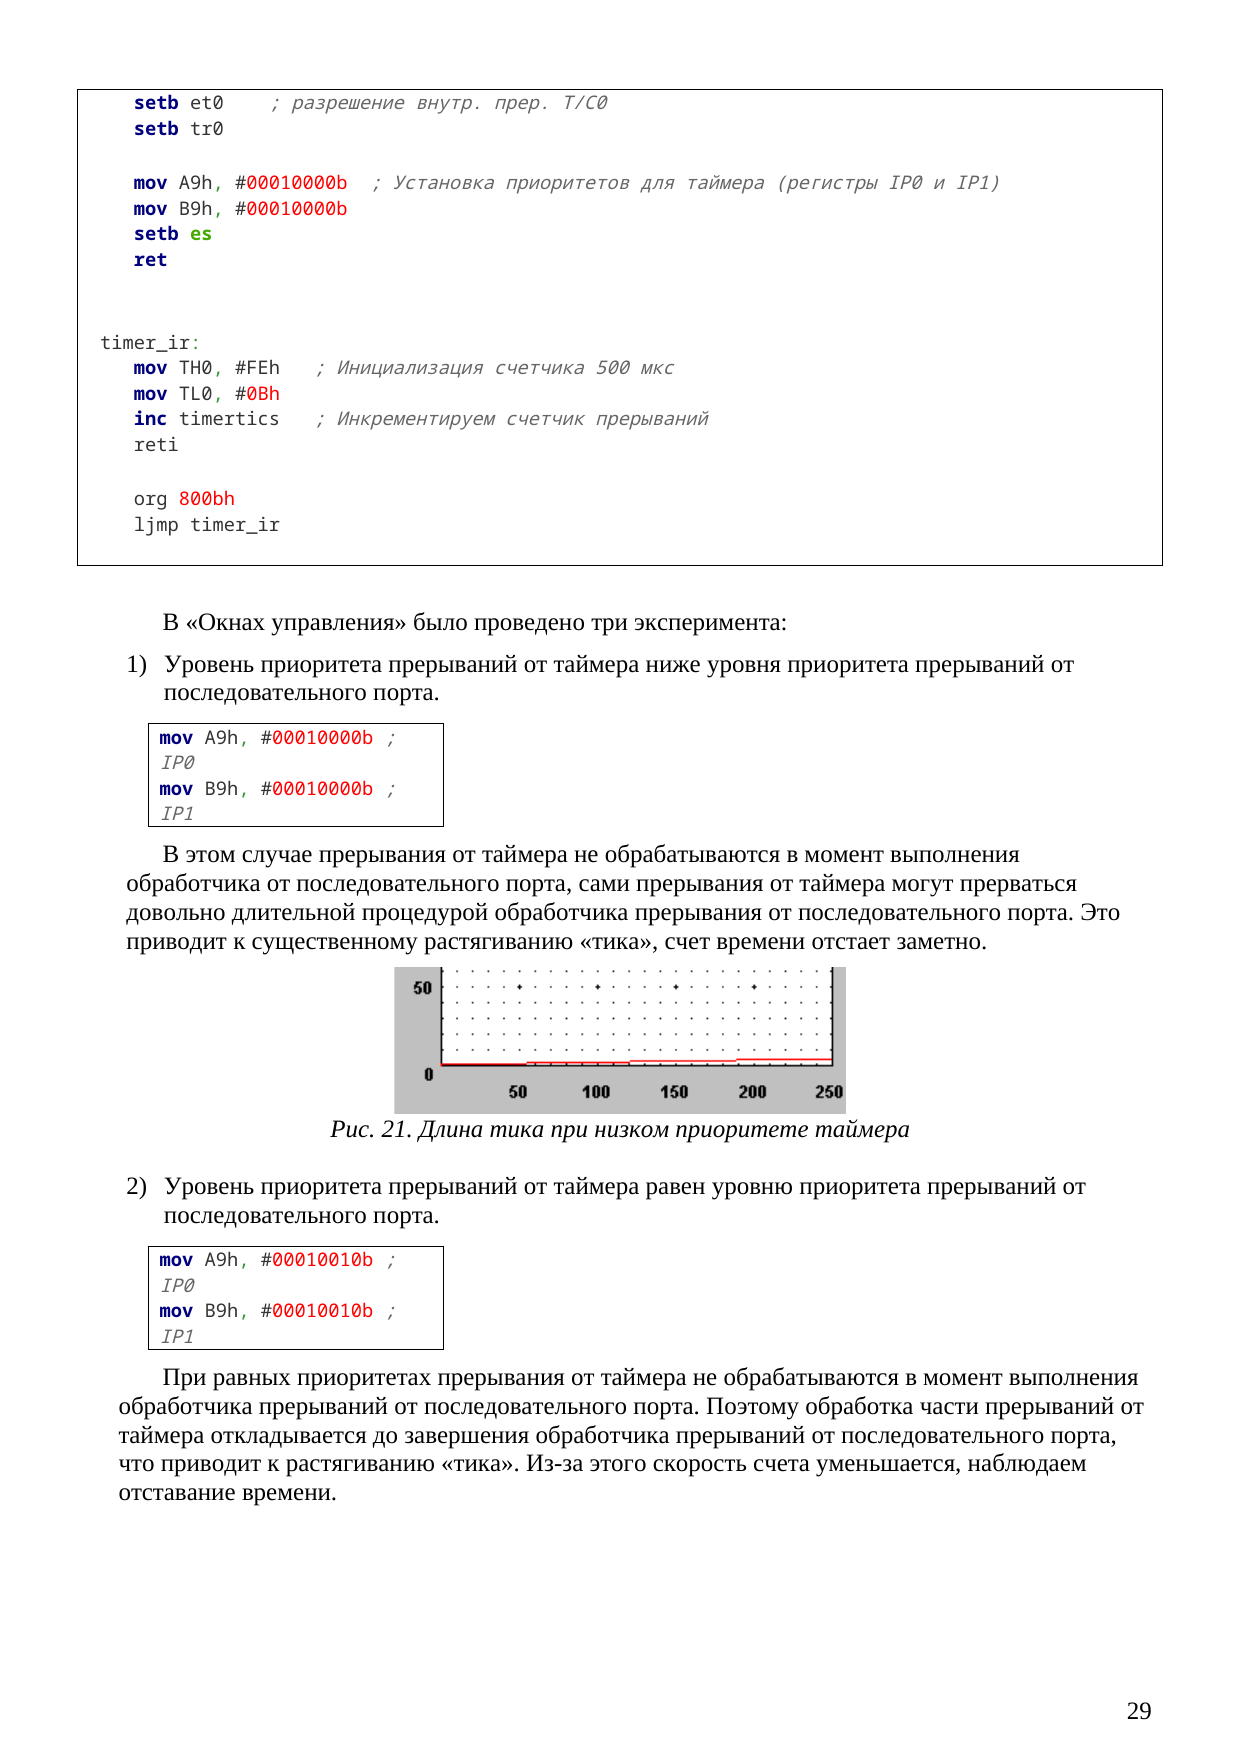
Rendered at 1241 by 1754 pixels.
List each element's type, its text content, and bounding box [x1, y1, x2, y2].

list Уровень приоритета прерываний от таймера ниже уровня приоритета прерываний от последовательного порта. [126, 649, 1152, 706]
picture [394, 967, 846, 1114]
text При равных приоритетах прерывания от таймера не обрабатываются в момент выполнения обработчика прерываний от последовательного порта. Поэтому обработка части прерываний от таймера откладывается до завершения обработчика прерываний от последовательного порта, что приводит к растягиванию «тика». Из-за этого скорость счета уменьшается, наблюдаем отставание времени. [118, 1362, 1152, 1506]
list Уровень приоритета прерываний от таймера равен уровню приоритета прерываний от последовательного порта. [126, 1171, 1152, 1229]
text В этом случае прерывания от таймера не обрабатываются в момент выполнения обработчика от последовательного порта, сами прерывания от таймера могут прерваться довольно длительной процедурой обработчика прерывания от последовательного порта. Это приводит к существенному растягиванию «тика», счет времени отстает заметно. [126, 839, 1152, 954]
text Рис. 21. Длина тика при низком приоритете таймера [89, 1114, 1152, 1143]
text В «Окнах управления» было проведено три эксперимента: [89, 607, 1152, 636]
